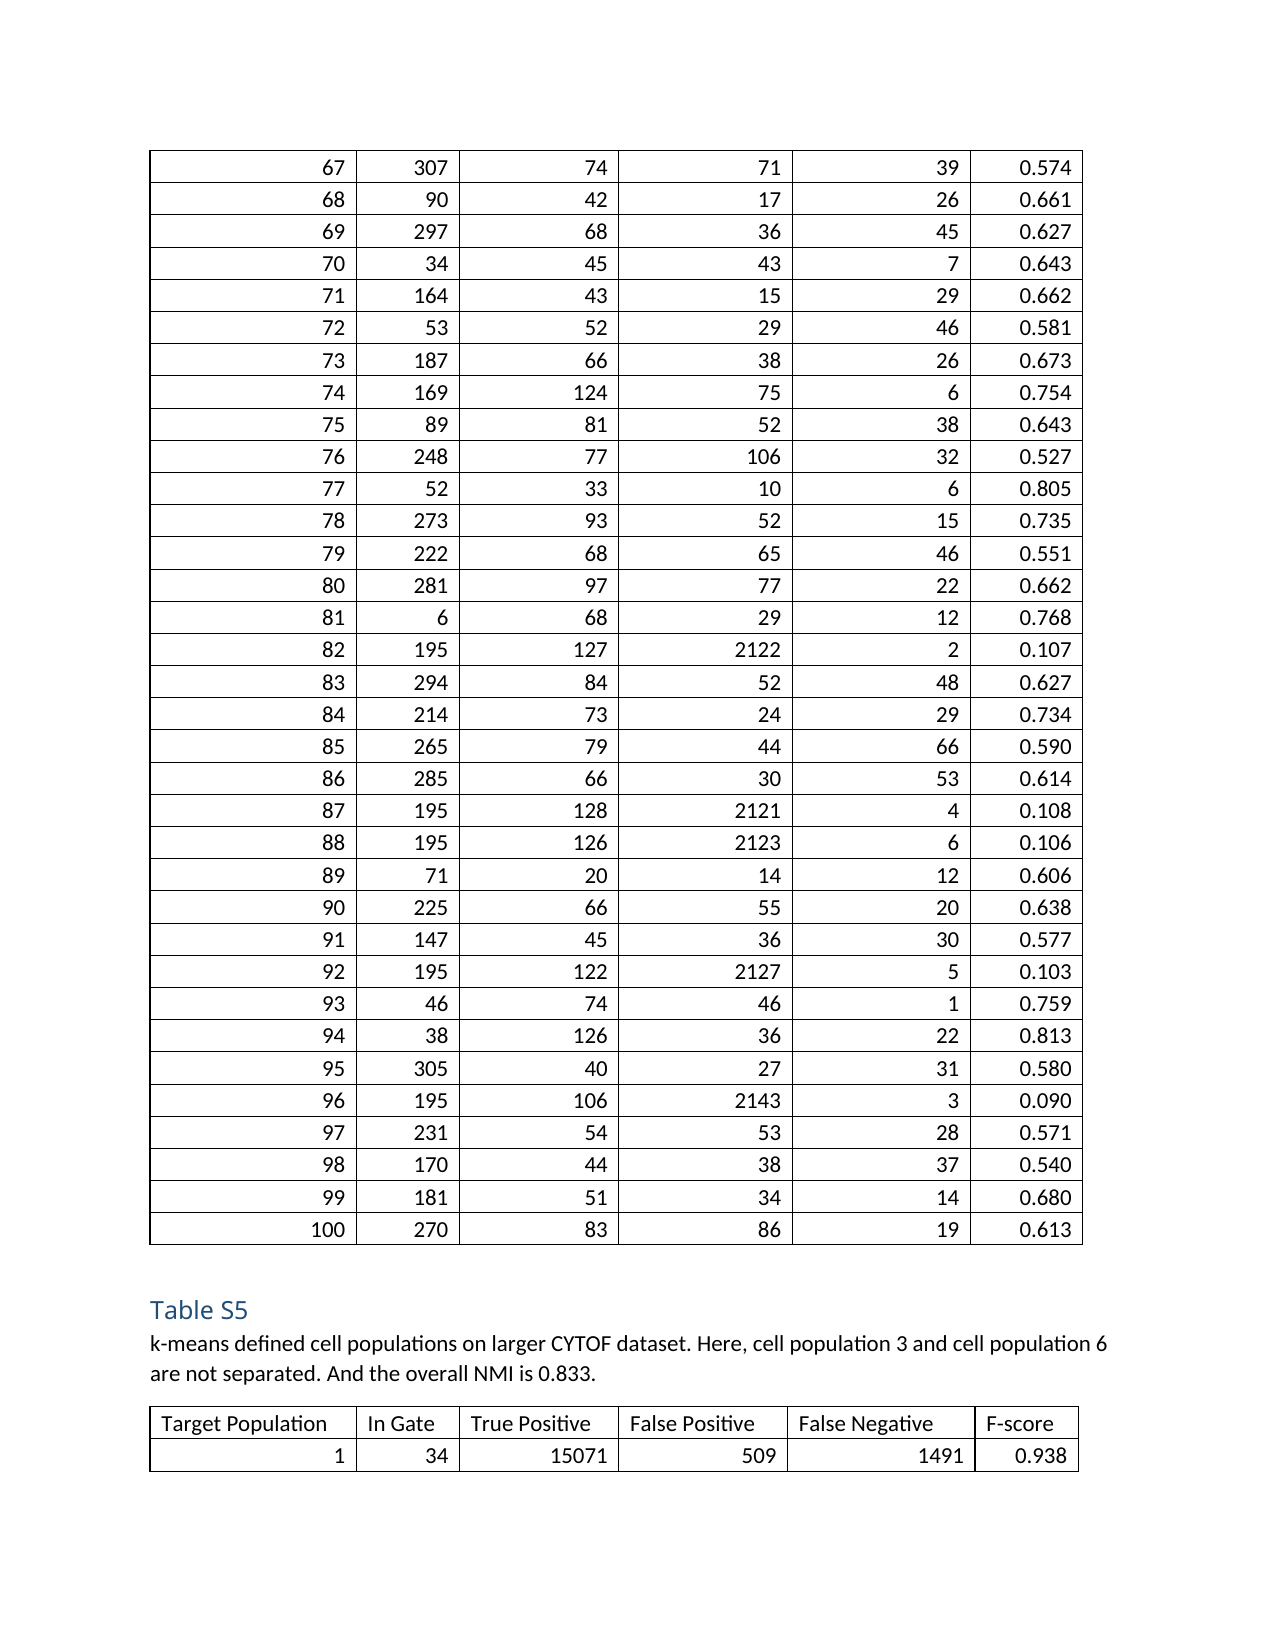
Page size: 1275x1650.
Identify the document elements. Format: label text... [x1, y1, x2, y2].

table_cell 48 [793, 666, 970, 697]
table_cell 53 [357, 312, 459, 343]
table_cell 81 [151, 602, 356, 633]
table_cell 106 [460, 1085, 618, 1116]
table_cell 93 [151, 988, 356, 1019]
table_cell 307 [357, 151, 459, 182]
table_cell 29 [619, 602, 792, 633]
table_cell 71 [151, 280, 356, 311]
table_cell 164 [357, 280, 459, 311]
table_cell 77 [151, 473, 356, 504]
table_cell 54 [460, 1117, 618, 1148]
table_cell 26 [793, 183, 970, 214]
table_cell 66 [793, 730, 970, 762]
table_cell 22 [793, 570, 970, 601]
table_cell 52 [619, 666, 792, 697]
subtitle Table S5 [150, 1292, 1125, 1326]
table_cell 30 [619, 763, 792, 794]
table_cell 46 [619, 988, 792, 1019]
table_cell 122 [460, 956, 618, 987]
table_cell 97 [460, 570, 618, 601]
table_cell 195 [357, 827, 459, 858]
table_cell 30 [793, 924, 970, 955]
table_cell 39 [793, 151, 970, 182]
table_cell 17 [619, 183, 792, 214]
table_cell 297 [357, 215, 459, 247]
table_cell 181 [357, 1181, 459, 1212]
table_cell 65 [619, 537, 792, 568]
table_cell 70 [151, 248, 356, 279]
table_cell 170 [357, 1149, 459, 1180]
table_cell 79 [151, 537, 356, 568]
table_cell 2123 [619, 827, 792, 858]
table_cell 91 [151, 924, 356, 955]
table_cell 265 [357, 730, 459, 762]
table_header False Positive [619, 1407, 787, 1438]
table_cell 0.571 [971, 1117, 1082, 1148]
table_cell 195 [357, 634, 459, 665]
table_cell 12 [793, 602, 970, 633]
table_cell 0.643 [971, 248, 1082, 279]
table_cell 44 [619, 730, 792, 762]
table_cell 86 [151, 763, 356, 794]
table_cell 0.106 [971, 827, 1082, 858]
table_cell 187 [357, 344, 459, 375]
table_cell 87 [151, 795, 356, 826]
table_cell 75 [151, 409, 356, 440]
table_cell 29 [793, 698, 970, 729]
table_cell 53 [793, 763, 970, 794]
table_cell 26 [793, 344, 970, 375]
table_cell 43 [619, 248, 792, 279]
table_cell 285 [357, 763, 459, 794]
table_cell 2 [793, 634, 970, 665]
table_cell 78 [151, 505, 356, 536]
table_cell 0.574 [971, 151, 1082, 182]
table_cell 0.090 [971, 1085, 1082, 1116]
table_cell 36 [619, 924, 792, 955]
table_cell 36 [619, 1020, 792, 1051]
table_cell 20 [793, 891, 970, 922]
table_cell 73 [151, 344, 356, 375]
table_cell 27 [619, 1052, 792, 1083]
table_cell 85 [151, 730, 356, 762]
table_cell 90 [357, 183, 459, 214]
table_cell 74 [151, 376, 356, 407]
table_cell 71 [619, 151, 792, 182]
table_cell 273 [357, 505, 459, 536]
table_cell 66 [460, 344, 618, 375]
table_cell 0.613 [971, 1213, 1082, 1244]
table_cell 126 [460, 1020, 618, 1051]
table_cell 96 [151, 1085, 356, 1116]
table_cell 0.735 [971, 505, 1082, 536]
table_cell 4 [793, 795, 970, 826]
table_cell 0.606 [971, 859, 1082, 890]
table_cell 0.627 [971, 666, 1082, 697]
table_cell 74 [460, 988, 618, 1019]
table_cell 28 [793, 1117, 970, 1148]
table_cell 77 [460, 441, 618, 472]
table_cell 0.680 [971, 1181, 1082, 1212]
table_cell 68 [151, 183, 356, 214]
table_cell 6 [793, 376, 970, 407]
table_cell 66 [460, 763, 618, 794]
table_cell 94 [151, 1020, 356, 1051]
table_cell 169 [357, 376, 459, 407]
table_cell 45 [460, 248, 618, 279]
table_cell 195 [357, 956, 459, 987]
table_cell 38 [619, 1149, 792, 1180]
table_cell 46 [793, 312, 970, 343]
table_header F-score [976, 1407, 1078, 1438]
table_cell 0.108 [971, 795, 1082, 826]
table_cell 0.614 [971, 763, 1082, 794]
table_cell 270 [357, 1213, 459, 1244]
table_cell 95 [151, 1052, 356, 1083]
table_cell 34 [357, 1439, 459, 1471]
table_cell 72 [151, 312, 356, 343]
table_cell 55 [619, 891, 792, 922]
table_cell 0.103 [971, 956, 1082, 987]
table_cell 106 [619, 441, 792, 472]
table_cell 214 [357, 698, 459, 729]
table_cell 0.938 [976, 1439, 1078, 1471]
table_cell 2121 [619, 795, 792, 826]
table_cell 6 [357, 602, 459, 633]
table_cell 0.590 [971, 730, 1082, 762]
table_cell 22 [793, 1020, 970, 1051]
table_cell 0.673 [971, 344, 1082, 375]
table_cell 52 [619, 505, 792, 536]
table_cell 128 [460, 795, 618, 826]
table_cell 86 [619, 1213, 792, 1244]
table_cell 124 [460, 376, 618, 407]
table_cell 68 [460, 602, 618, 633]
table_cell 0.813 [971, 1020, 1082, 1051]
table_cell 93 [460, 505, 618, 536]
table_cell 294 [357, 666, 459, 697]
table_cell 0.627 [971, 215, 1082, 247]
table_cell 0.754 [971, 376, 1082, 407]
table_cell 92 [151, 956, 356, 987]
text k-means defined cell populations on larger CYTOF dataset. Here, cell population 3 and cell population 6 are not separated. And the overall NMI is 0.833. [150, 1329, 1125, 1387]
table_cell 0.527 [971, 441, 1082, 472]
table_cell 89 [357, 409, 459, 440]
table_cell 100 [151, 1213, 356, 1244]
table_cell 45 [460, 924, 618, 955]
table_cell 15 [619, 280, 792, 311]
table_cell 33 [460, 473, 618, 504]
table_cell 42 [460, 183, 618, 214]
table_cell 509 [619, 1439, 787, 1471]
table_cell 2143 [619, 1085, 792, 1116]
table_cell 0.759 [971, 988, 1082, 1019]
table_cell 127 [460, 634, 618, 665]
table_cell 12 [793, 859, 970, 890]
table_cell 74 [460, 151, 618, 182]
table_cell 6 [793, 827, 970, 858]
table_cell 81 [460, 409, 618, 440]
table_cell 98 [151, 1149, 356, 1180]
table_cell 29 [619, 312, 792, 343]
table_cell 7 [793, 248, 970, 279]
table_cell 43 [460, 280, 618, 311]
table_cell 46 [793, 537, 970, 568]
table_cell 225 [357, 891, 459, 922]
table_cell 29 [793, 280, 970, 311]
table_cell 82 [151, 634, 356, 665]
table_cell 37 [793, 1149, 970, 1180]
table_cell 83 [460, 1213, 618, 1244]
table_cell 0.540 [971, 1149, 1082, 1180]
table_cell 71 [357, 859, 459, 890]
table_cell 0.768 [971, 602, 1082, 633]
table_cell 126 [460, 827, 618, 858]
table_cell 14 [619, 859, 792, 890]
table_cell 52 [357, 473, 459, 504]
table_cell 51 [460, 1181, 618, 1212]
table_cell 0.580 [971, 1052, 1082, 1083]
table_cell 0.107 [971, 634, 1082, 665]
table_cell 38 [357, 1020, 459, 1051]
table_cell 68 [460, 215, 618, 247]
table_cell 2127 [619, 956, 792, 987]
table_cell 36 [619, 215, 792, 247]
table_cell 52 [619, 409, 792, 440]
table_cell 32 [793, 441, 970, 472]
table_header True Positive [460, 1407, 618, 1438]
table_cell 147 [357, 924, 459, 955]
table_cell 10 [619, 473, 792, 504]
table_header False Negative [788, 1407, 974, 1438]
table_cell 46 [357, 988, 459, 1019]
table_cell 89 [151, 859, 356, 890]
table_cell 44 [460, 1149, 618, 1180]
table_cell 38 [619, 344, 792, 375]
table_cell 222 [357, 537, 459, 568]
table_header In Gate [357, 1407, 459, 1438]
table_cell 1491 [788, 1439, 974, 1471]
table_cell 88 [151, 827, 356, 858]
table_cell 73 [460, 698, 618, 729]
table_cell 195 [357, 1085, 459, 1116]
table_cell 14 [793, 1181, 970, 1212]
table_cell 53 [619, 1117, 792, 1148]
table_cell 2122 [619, 634, 792, 665]
table_cell 66 [460, 891, 618, 922]
table_cell 40 [460, 1052, 618, 1083]
table_cell 99 [151, 1181, 356, 1212]
table_cell 15 [793, 505, 970, 536]
table_cell 15071 [460, 1439, 618, 1471]
table_cell 97 [151, 1117, 356, 1148]
table_cell 0.551 [971, 537, 1082, 568]
table_cell 84 [460, 666, 618, 697]
table_cell 83 [151, 666, 356, 697]
table_cell 79 [460, 730, 618, 762]
table_cell 281 [357, 570, 459, 601]
table_cell 0.581 [971, 312, 1082, 343]
table_cell 24 [619, 698, 792, 729]
table_cell 248 [357, 441, 459, 472]
table_cell 31 [793, 1052, 970, 1083]
table_cell 0.662 [971, 570, 1082, 601]
table_cell 305 [357, 1052, 459, 1083]
table_cell 90 [151, 891, 356, 922]
table_cell 0.577 [971, 924, 1082, 955]
table_header Target Population [151, 1407, 356, 1438]
table_cell 6 [793, 473, 970, 504]
table_cell 84 [151, 698, 356, 729]
table_cell 231 [357, 1117, 459, 1148]
table_cell 0.805 [971, 473, 1082, 504]
table_cell 34 [619, 1181, 792, 1212]
table_cell 45 [793, 215, 970, 247]
table_cell 0.661 [971, 183, 1082, 214]
table_cell 5 [793, 956, 970, 987]
table_cell 80 [151, 570, 356, 601]
table_cell 34 [357, 248, 459, 279]
table_cell 0.643 [971, 409, 1082, 440]
table_cell 77 [619, 570, 792, 601]
table_cell 0.662 [971, 280, 1082, 311]
table_cell 67 [151, 151, 356, 182]
table_cell 3 [793, 1085, 970, 1116]
table_cell 68 [460, 537, 618, 568]
table_cell 38 [793, 409, 970, 440]
table_cell 20 [460, 859, 618, 890]
table_cell 0.734 [971, 698, 1082, 729]
table_cell 195 [357, 795, 459, 826]
table_cell 75 [619, 376, 792, 407]
table_cell 1 [793, 988, 970, 1019]
table_cell 69 [151, 215, 356, 247]
table_cell 19 [793, 1213, 970, 1244]
table_cell 1 [151, 1439, 356, 1471]
table_cell 76 [151, 441, 356, 472]
table_cell 52 [460, 312, 618, 343]
table_cell 0.638 [971, 891, 1082, 922]
